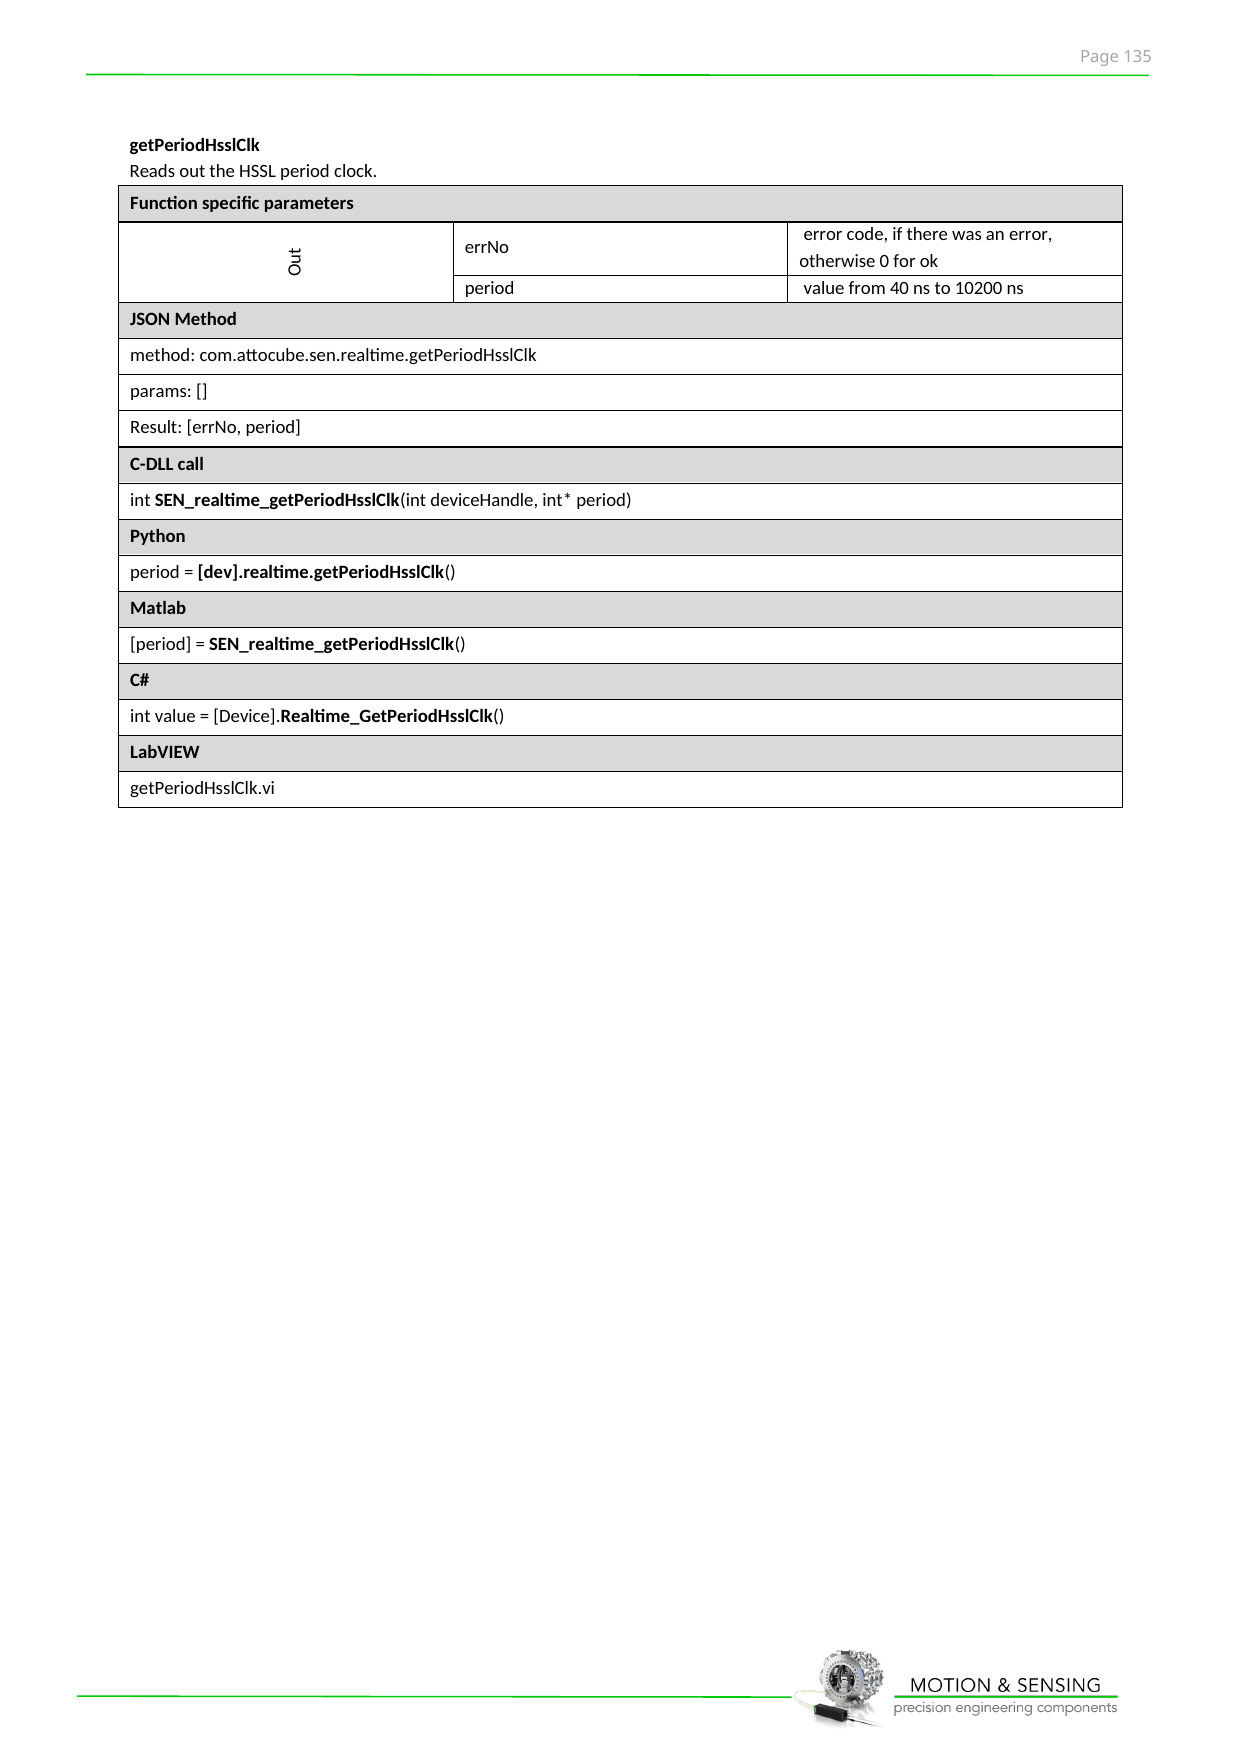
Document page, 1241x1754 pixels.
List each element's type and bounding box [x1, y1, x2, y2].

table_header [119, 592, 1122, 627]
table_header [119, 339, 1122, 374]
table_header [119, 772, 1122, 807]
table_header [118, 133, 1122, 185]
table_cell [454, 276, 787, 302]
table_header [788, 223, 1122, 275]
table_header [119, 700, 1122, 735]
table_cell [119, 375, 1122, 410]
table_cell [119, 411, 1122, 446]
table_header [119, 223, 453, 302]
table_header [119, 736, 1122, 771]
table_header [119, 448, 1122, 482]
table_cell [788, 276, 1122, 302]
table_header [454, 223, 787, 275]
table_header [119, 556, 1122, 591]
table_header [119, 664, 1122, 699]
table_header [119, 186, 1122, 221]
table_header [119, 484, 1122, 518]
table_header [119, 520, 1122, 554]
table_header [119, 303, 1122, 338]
picture [789, 1632, 1129, 1744]
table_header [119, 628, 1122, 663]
